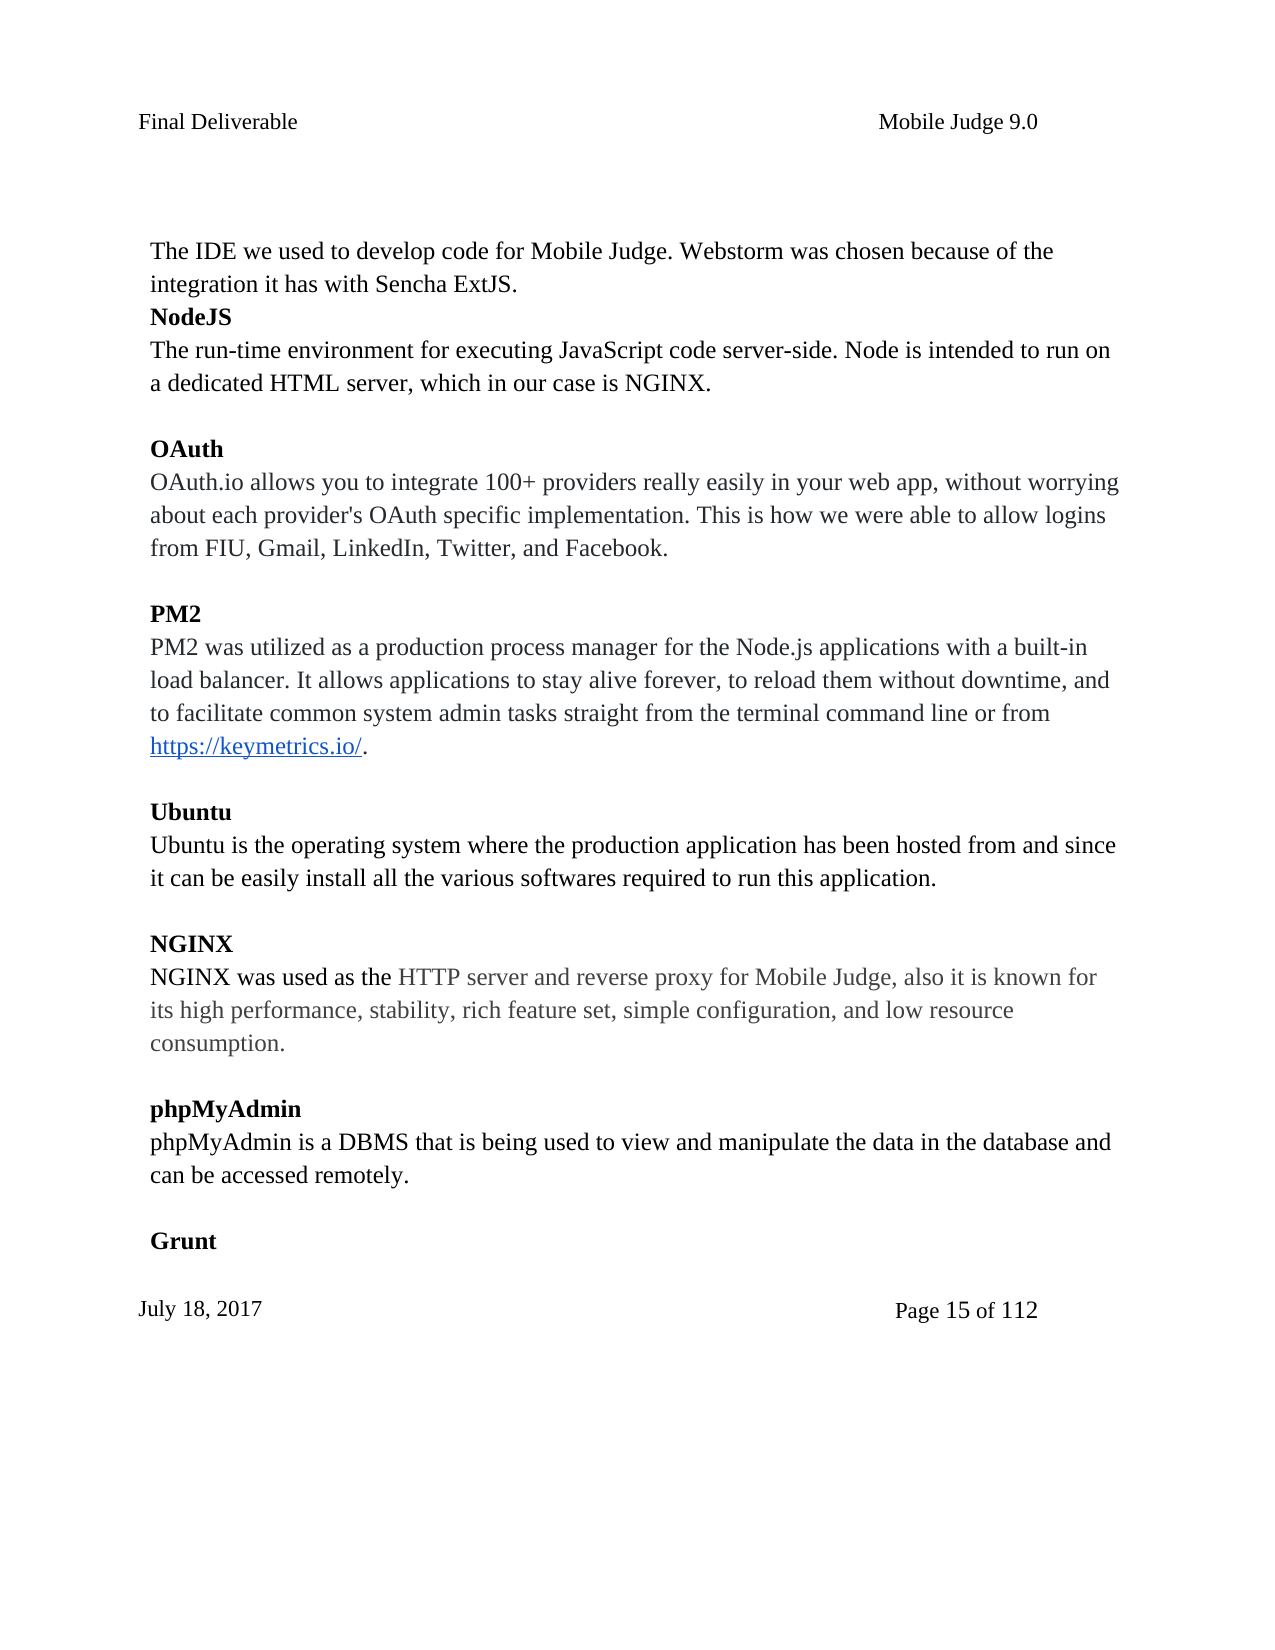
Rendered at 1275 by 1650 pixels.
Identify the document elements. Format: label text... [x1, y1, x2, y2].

text NGINX was used as the HTTP server and reverse proxy for Mobile Judge, also it is known for its high performance, stability, rich feature set, simple configuration, and low resource consumption. [150, 962, 1125, 1057]
text phpMyAdmin is a DBMS that is being used to view and manipulate the data in the database and can be accessed remotely. [150, 1127, 1125, 1189]
text Grunt [150, 1226, 1125, 1255]
text NodeJS [150, 302, 1125, 331]
text Ubuntu is the operating system where the production application has been hosted from and since it can be easily install all the various softwares required to run this application. [150, 830, 1125, 892]
text OAuth [150, 434, 1125, 463]
text PM2 [150, 599, 1125, 628]
text Ubuntu [150, 797, 1125, 826]
text OAuth.io allows you to integrate 100+ providers really easily in your web app, without worrying about each provider's OAuth specific implementation. This is how we were able to allow logins from FIU, Gmail, LinkedIn, Twitter, and Facebook. [150, 467, 1125, 562]
text The run-time environment for executing JavaScript code server-side. Node is intended to run on a dedicated HTML server, which in our case is NGINX. [150, 335, 1125, 397]
text The IDE we used to develop code for Mobile Judge. Webstorm was chosen because of the integration it has with Sencha ExtJS. [150, 236, 1125, 297]
text NGINX [150, 929, 1125, 958]
text PM2 was utilized as a production process manager for the Node.js applications with a built-in load balancer. It allows applications to stay alive forever, to reload them without downtime, and to facilitate common system admin tasks straight from the terminal command line or from https://keymetrics.io/. [150, 632, 1125, 760]
text phpMyAdmin [150, 1094, 1125, 1123]
